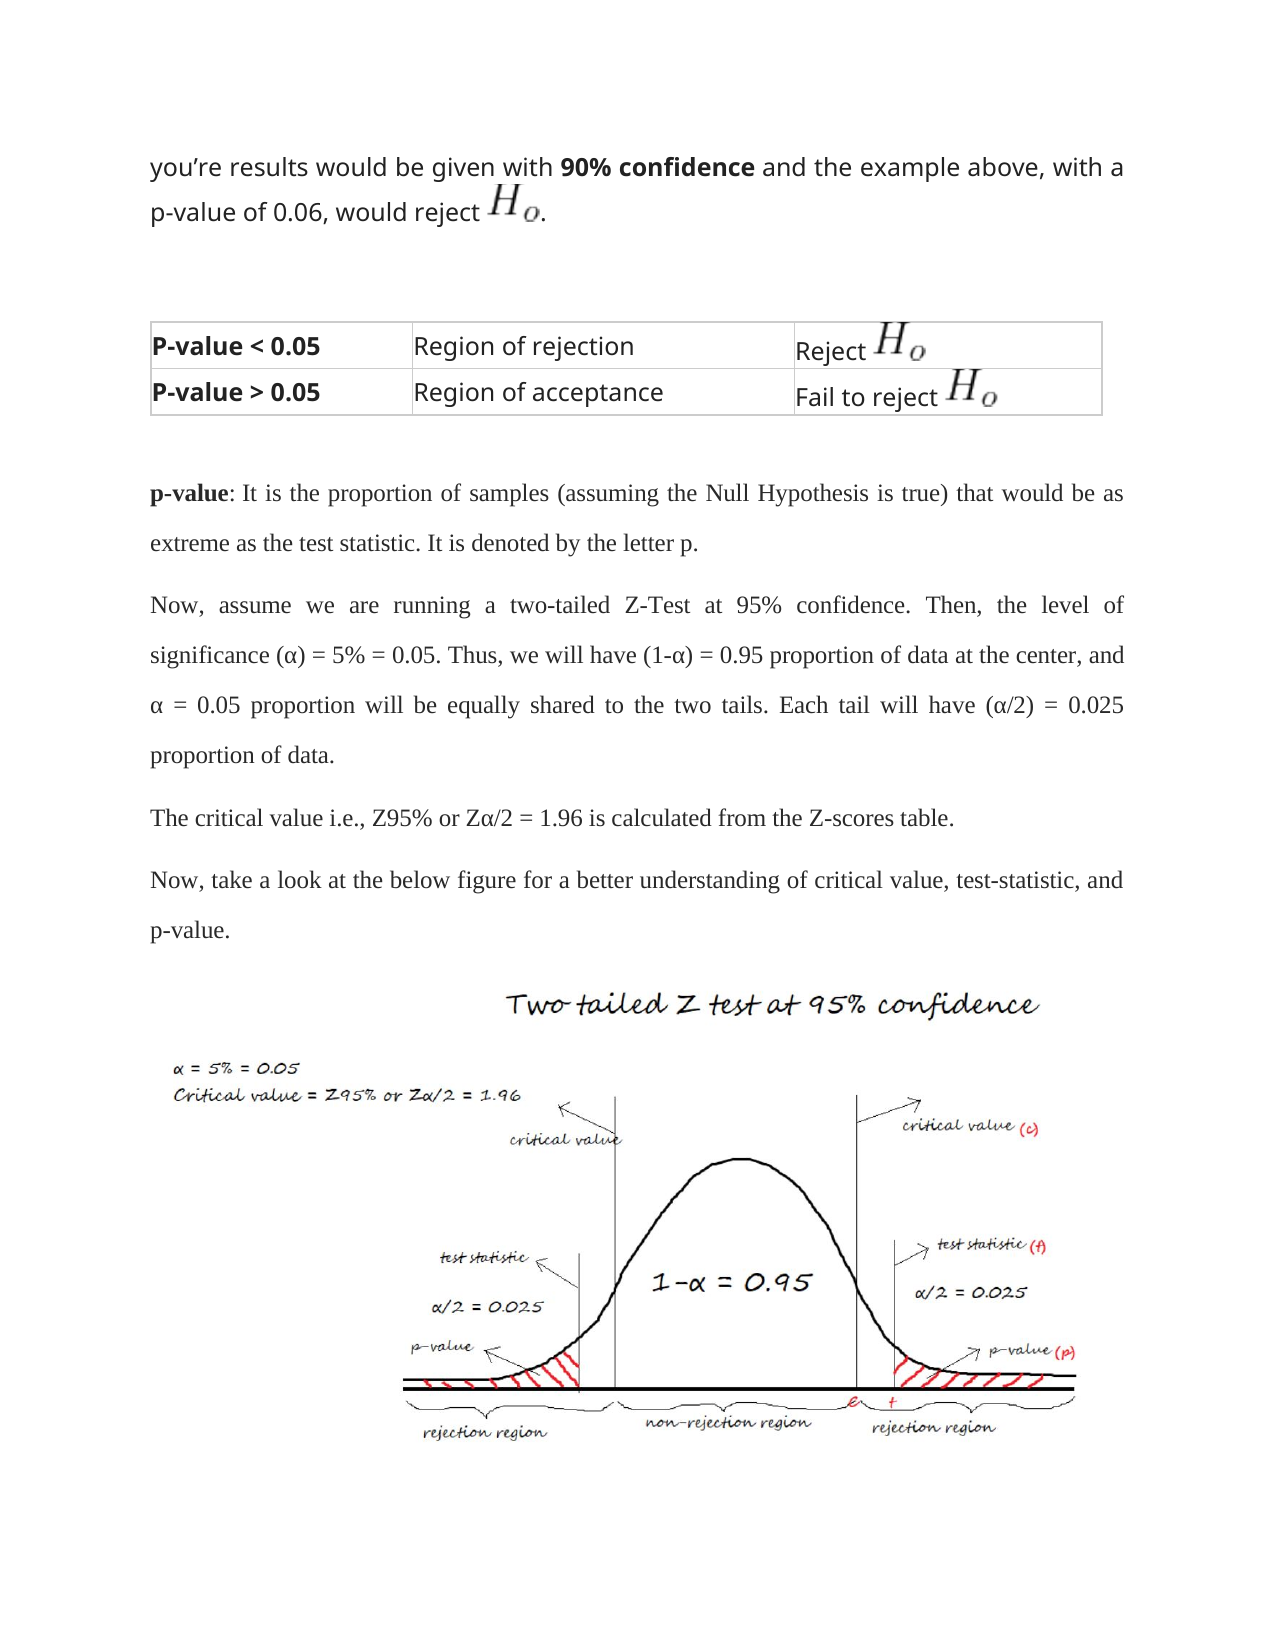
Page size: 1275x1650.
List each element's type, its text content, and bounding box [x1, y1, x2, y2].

text Now, assume we are running a two-tailed Z-Test at 95% confidence. Then, the level of significance (α) = 5% = 0.05. Thus, we will have (1-α) = 0.95 proportion of data at the center, and α = 0.05 proportion will be equally shared to the two tails. Each tail will have (α/2) = 0.025 proportion of data. [150, 569, 1125, 769]
text p-value: It is the proportion of samples (assuming the Null Hypothesis is true) that would be as extreme as the test statistic. It is denoted by the letter p. [150, 457, 1125, 557]
picture [944, 369, 998, 407]
table_header Region of rejection [413, 323, 794, 368]
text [150, 150, 1125, 229]
table_cell Region of acceptance [413, 369, 794, 414]
picture [150, 956, 1125, 1482]
text Now, take a look at the below figure for a better understanding of critical value, test-statistic, and p-value. [150, 844, 1125, 944]
table_cell Fail to reject [795, 369, 1101, 414]
picture [486, 184, 540, 222]
table_cell P-value > 0.05 [152, 369, 412, 414]
text The critical value i.e., Z95% or Zα/2 = 1.96 is calculated from the Z-scores table. [150, 782, 1125, 832]
picture [872, 322, 926, 361]
table_header P-value < 0.05 [152, 323, 412, 368]
table_header Reject [795, 323, 1101, 368]
